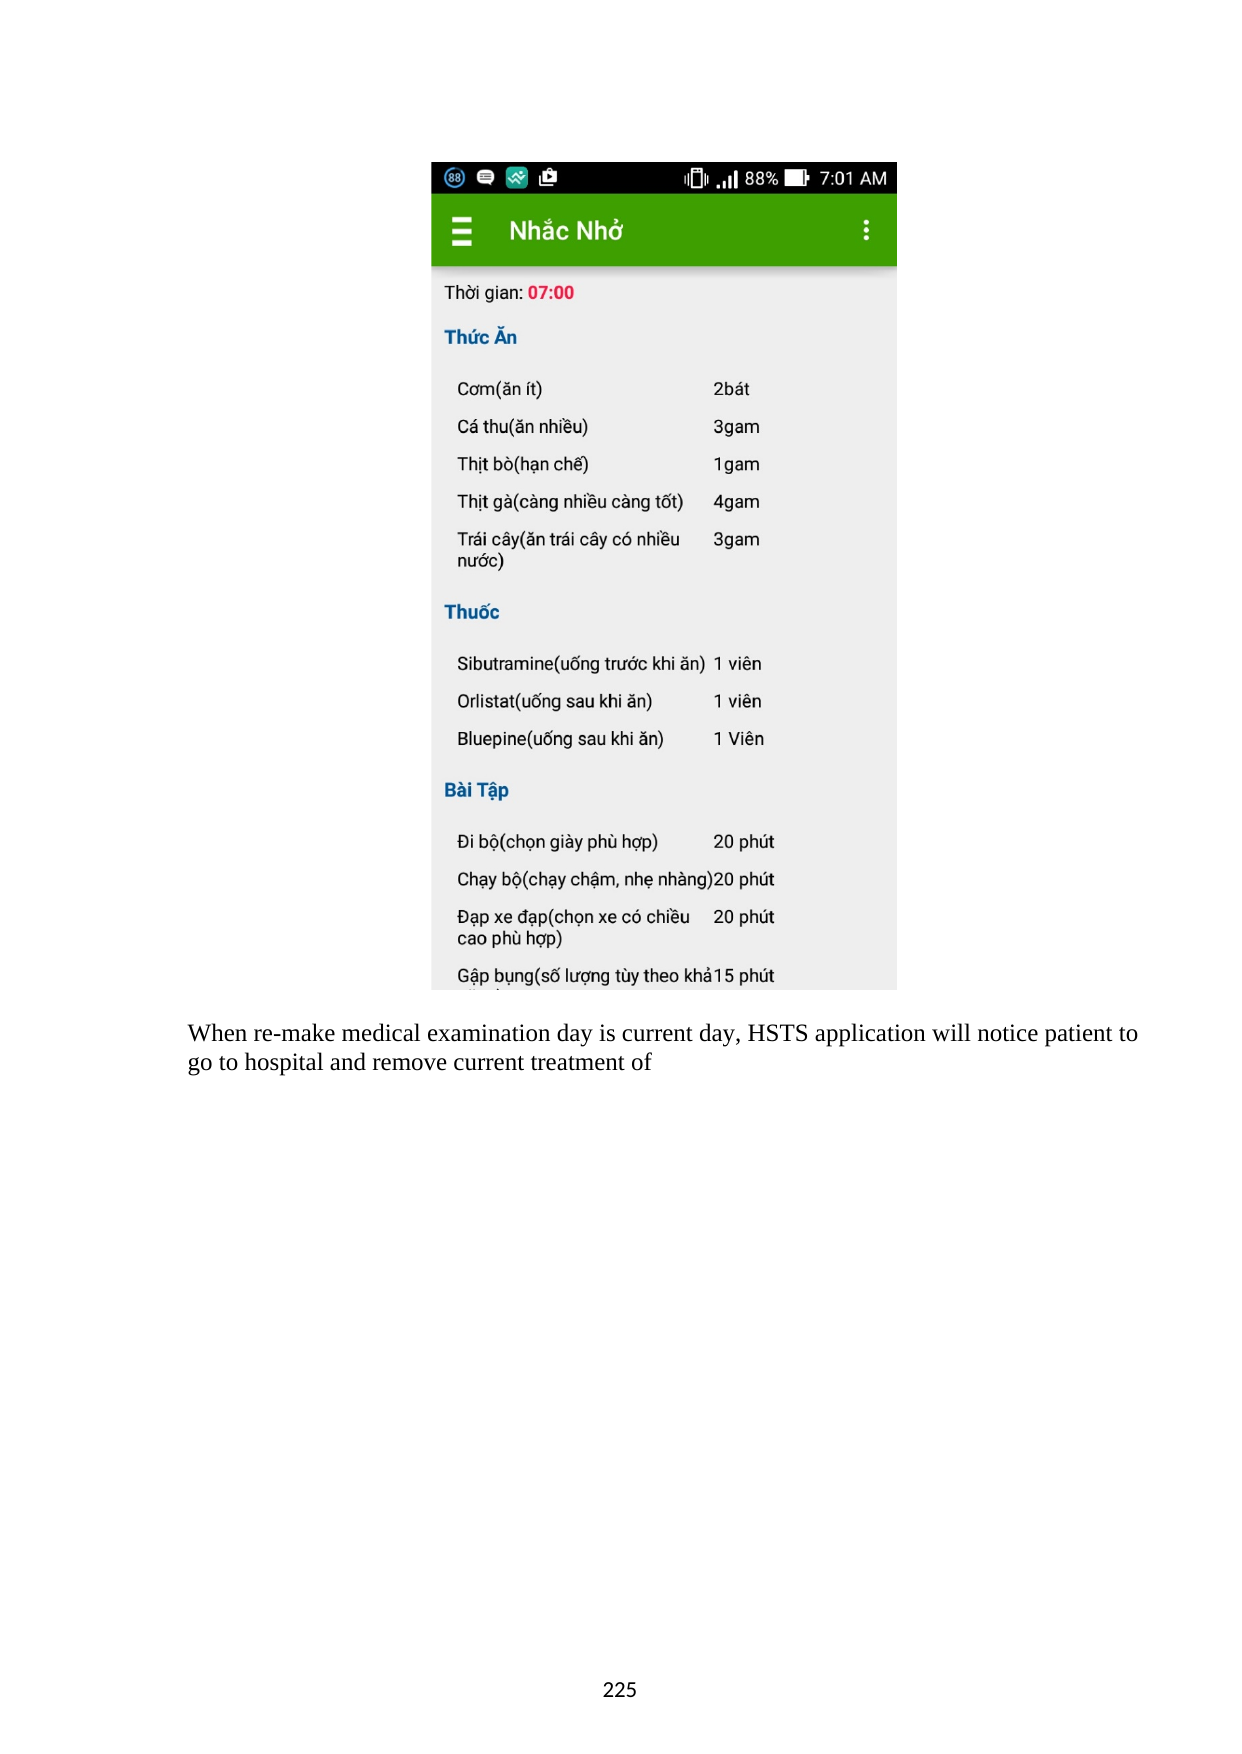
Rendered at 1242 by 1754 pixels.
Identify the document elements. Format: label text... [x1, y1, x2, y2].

text When re-make medical examination day is current day, HSTS application will notice patient to go to hospital and remove current treatment of [187, 1018, 1146, 1076]
picture [431, 162, 897, 990]
